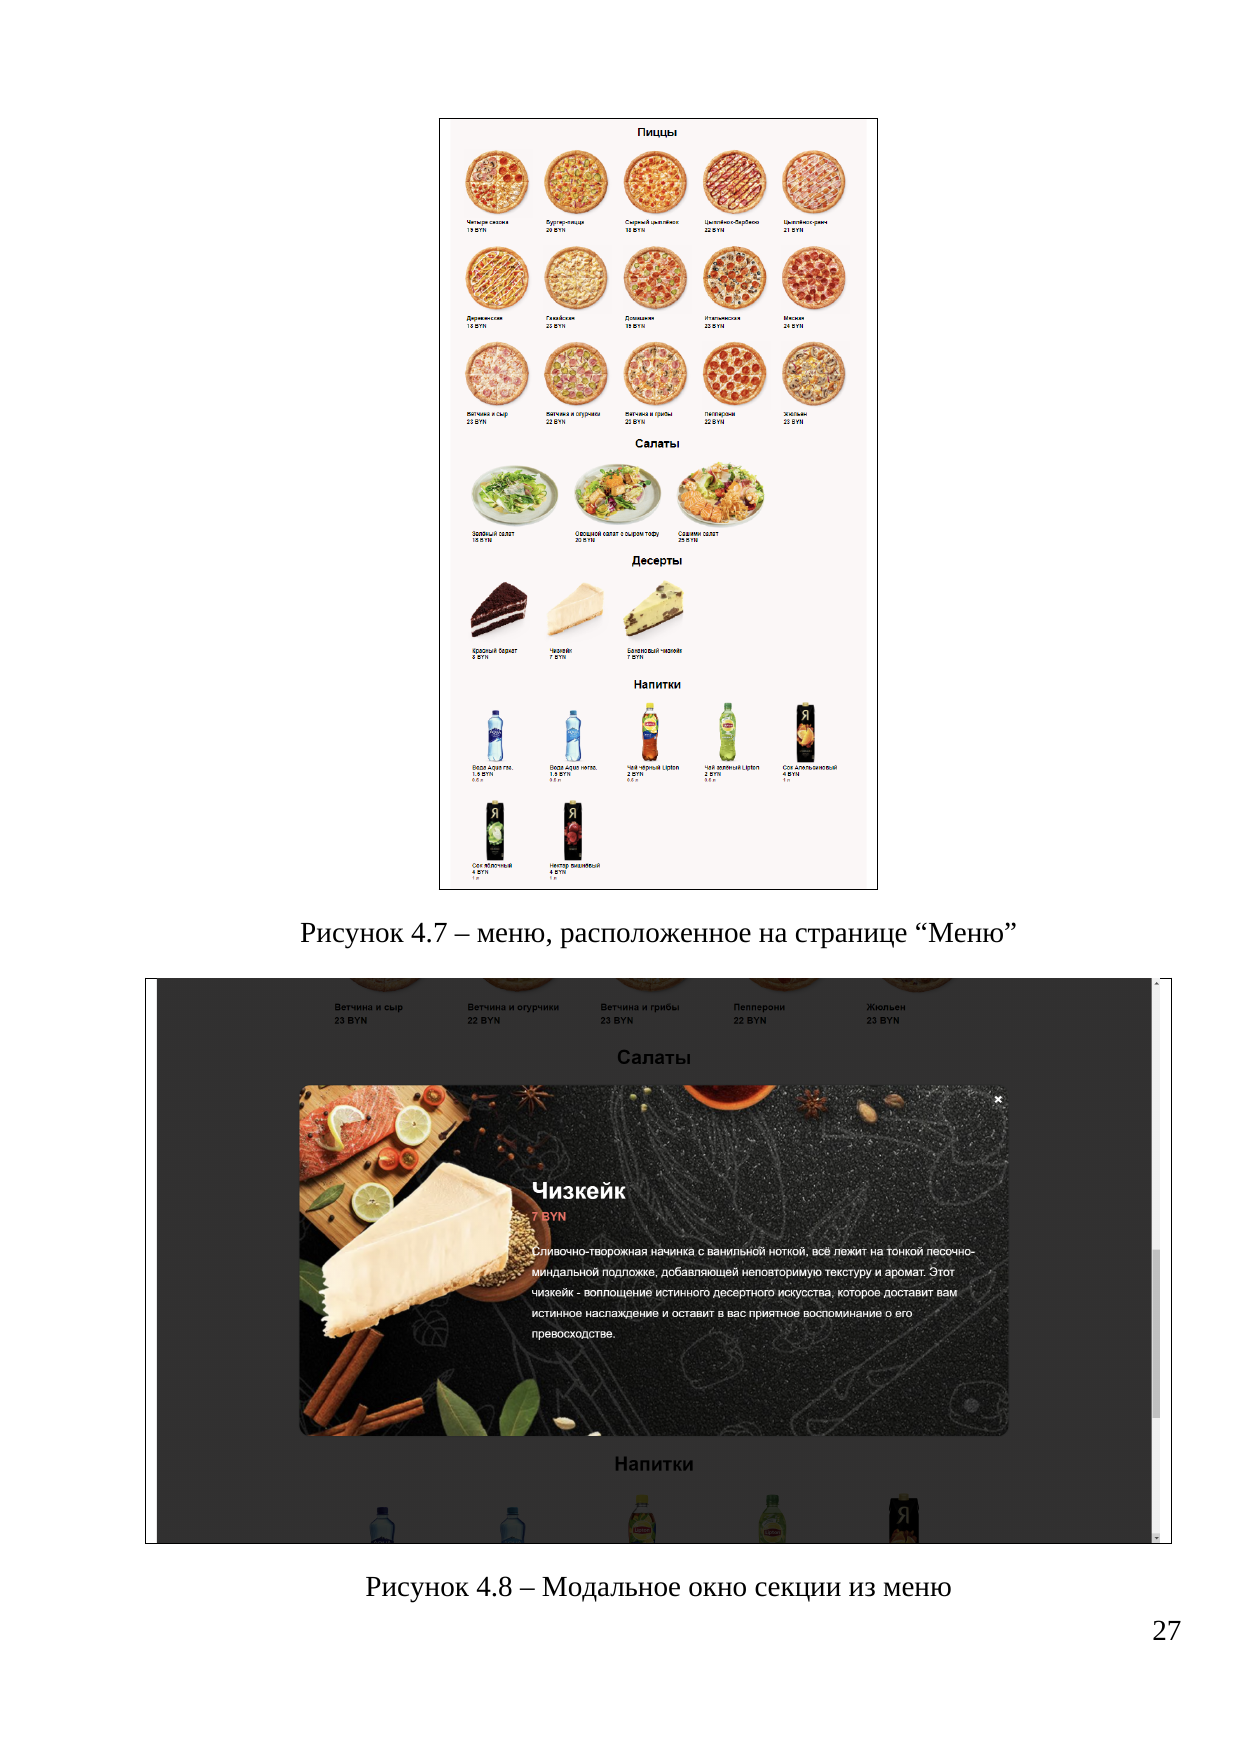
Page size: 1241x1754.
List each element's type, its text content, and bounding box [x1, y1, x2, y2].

table_header [440, 119, 450, 889]
table_header [867, 119, 877, 889]
picture [156, 978, 1160, 1543]
table_header [1160, 979, 1171, 1543]
picture [450, 119, 867, 889]
text Рисунок 4.7 – меню, расположенное на странице “Меню” [136, 915, 1181, 948]
table_header [146, 979, 156, 1543]
text Рисунок 4.8 – Модальное окно секции из меню [136, 1569, 1181, 1603]
